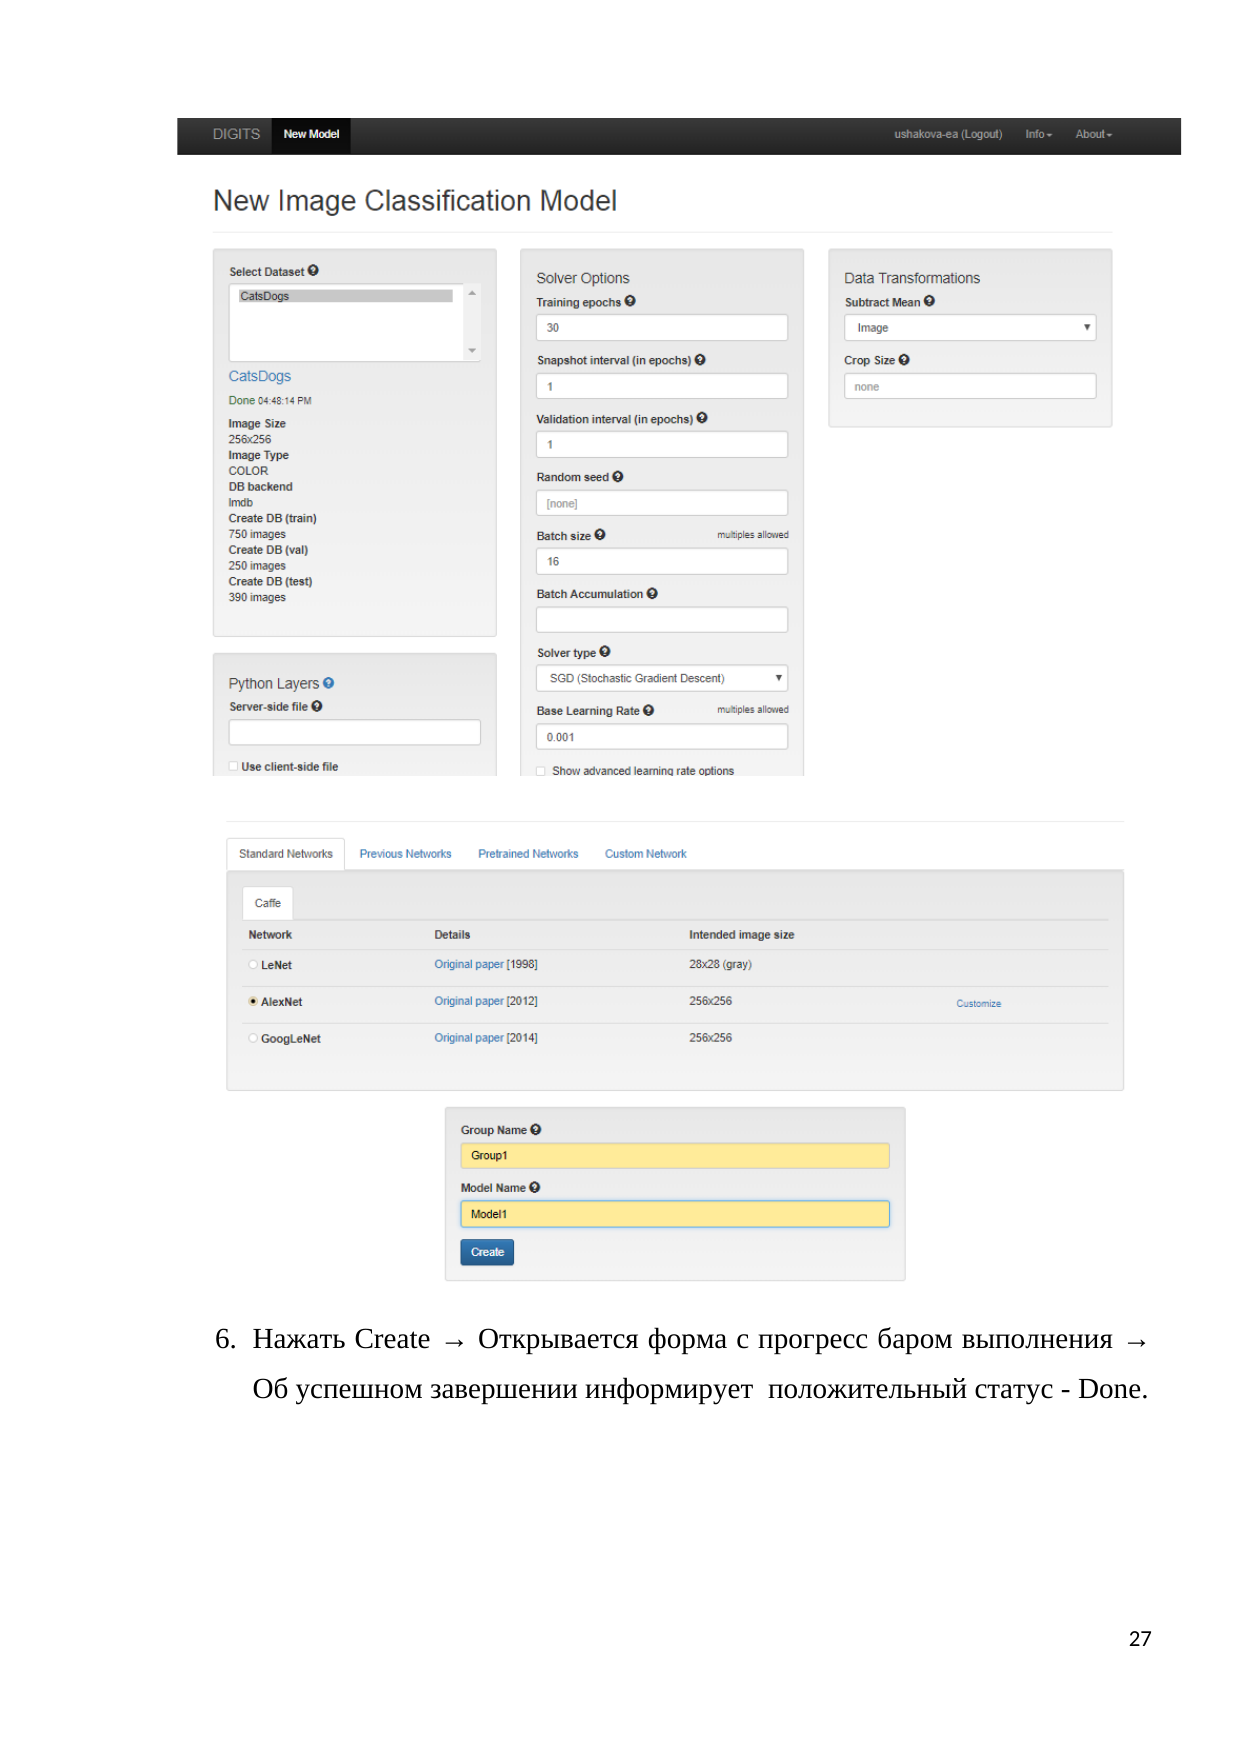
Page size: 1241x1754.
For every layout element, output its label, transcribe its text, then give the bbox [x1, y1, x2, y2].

list Нажать Create → Открывается форма с прогресс баром выполнения → Об успешном завершении информирует положительный статус - Done. [215, 1321, 1152, 1405]
picture [177, 118, 1182, 776]
picture [177, 800, 1182, 1297]
